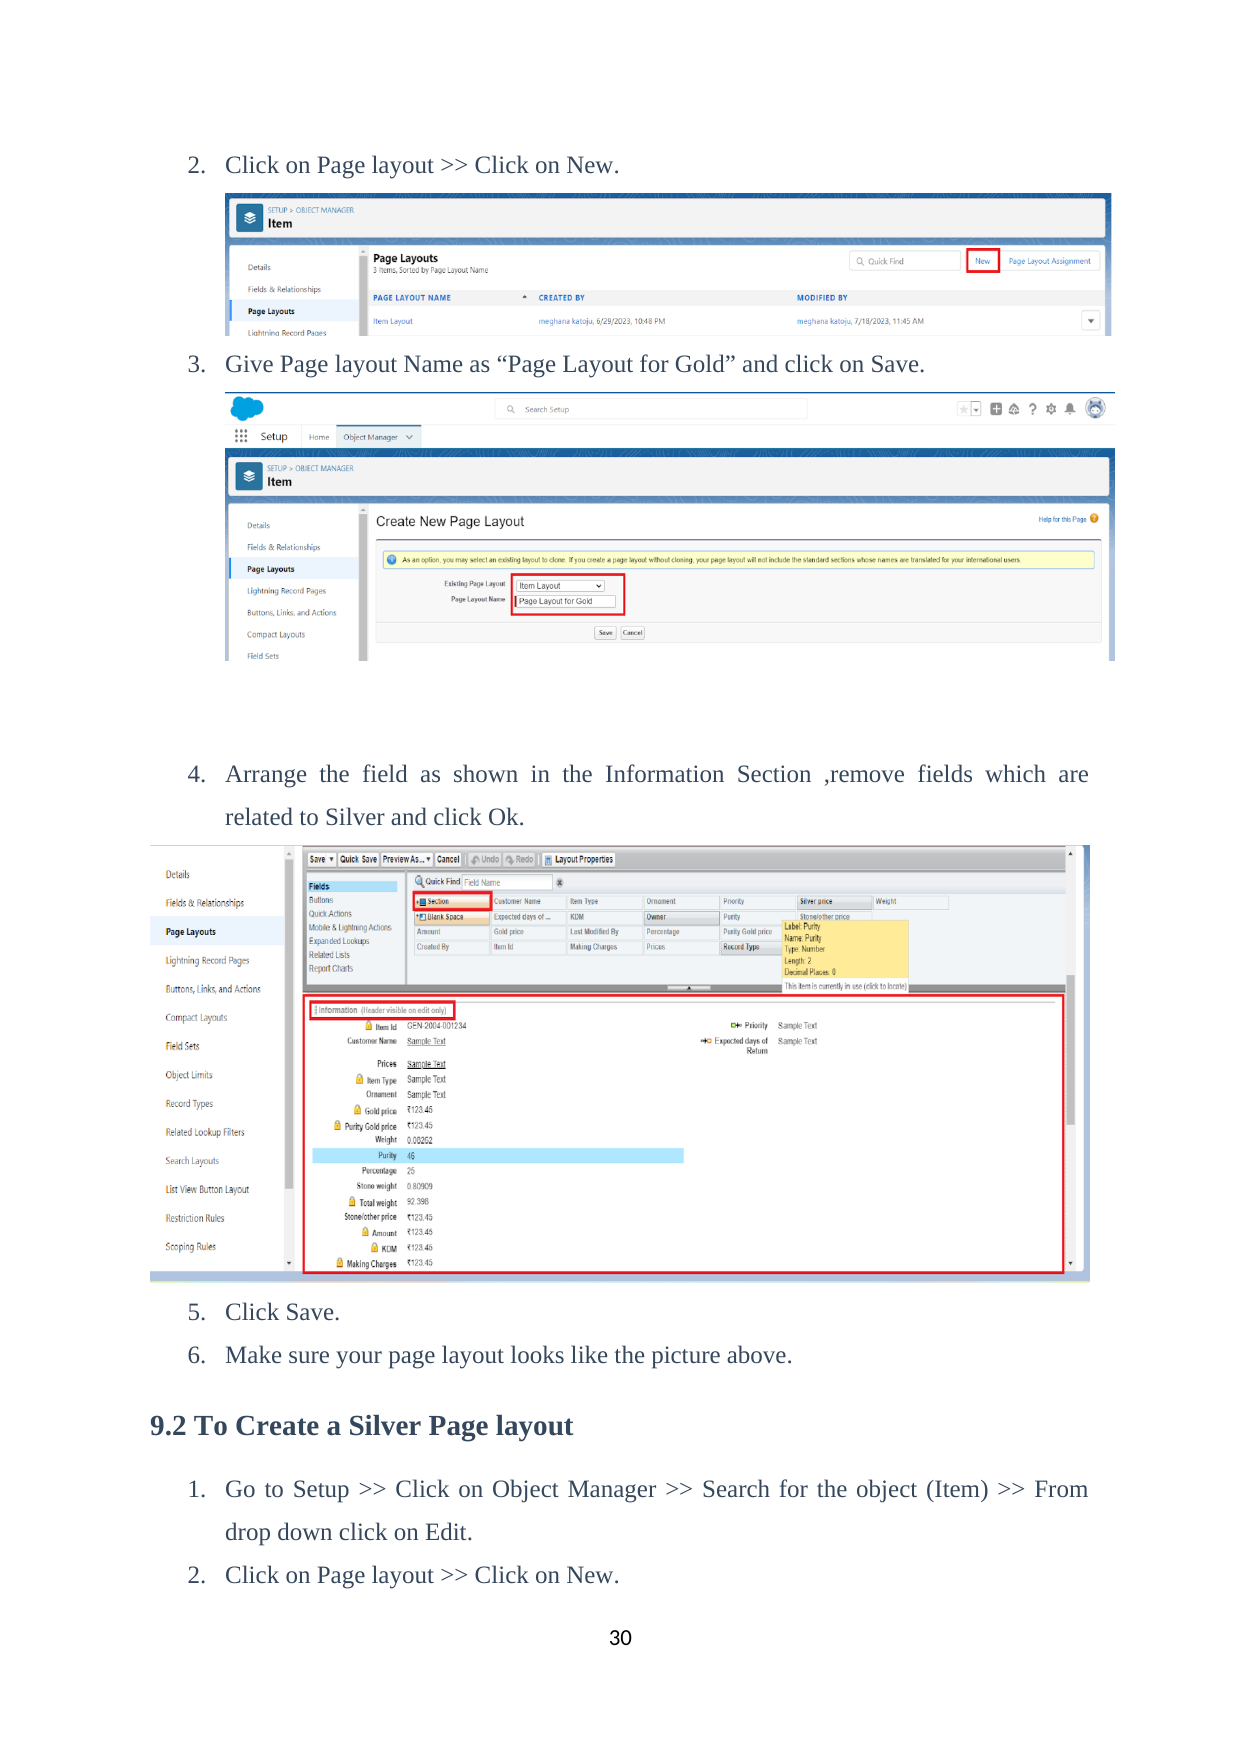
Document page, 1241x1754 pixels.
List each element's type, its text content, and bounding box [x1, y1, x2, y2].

picture [225, 392, 1115, 661]
list Go to Setup >> Click on Object Manager >> Search for the object (Item) >> From drop down click on Edit. [187, 1474, 1090, 1546]
list Arrange the field as shown in the Information Section ,remove fields which are related to Silver and click Ok. [187, 759, 1090, 831]
list Give Page layout Name as “Page Layout for Gold” and click on Save. [187, 349, 1090, 378]
picture [225, 193, 1112, 336]
list Click on Page layout >> Click on New. [187, 1560, 1090, 1589]
picture [150, 845, 1090, 1283]
subtitle 9.2 To Create a Silver Page layout [150, 1408, 1090, 1441]
list Click Save. [187, 1297, 1090, 1325]
list Make sure your page layout looks like the picture above. [187, 1340, 1090, 1368]
list Click on Page layout >> Click on New. [187, 150, 1090, 179]
